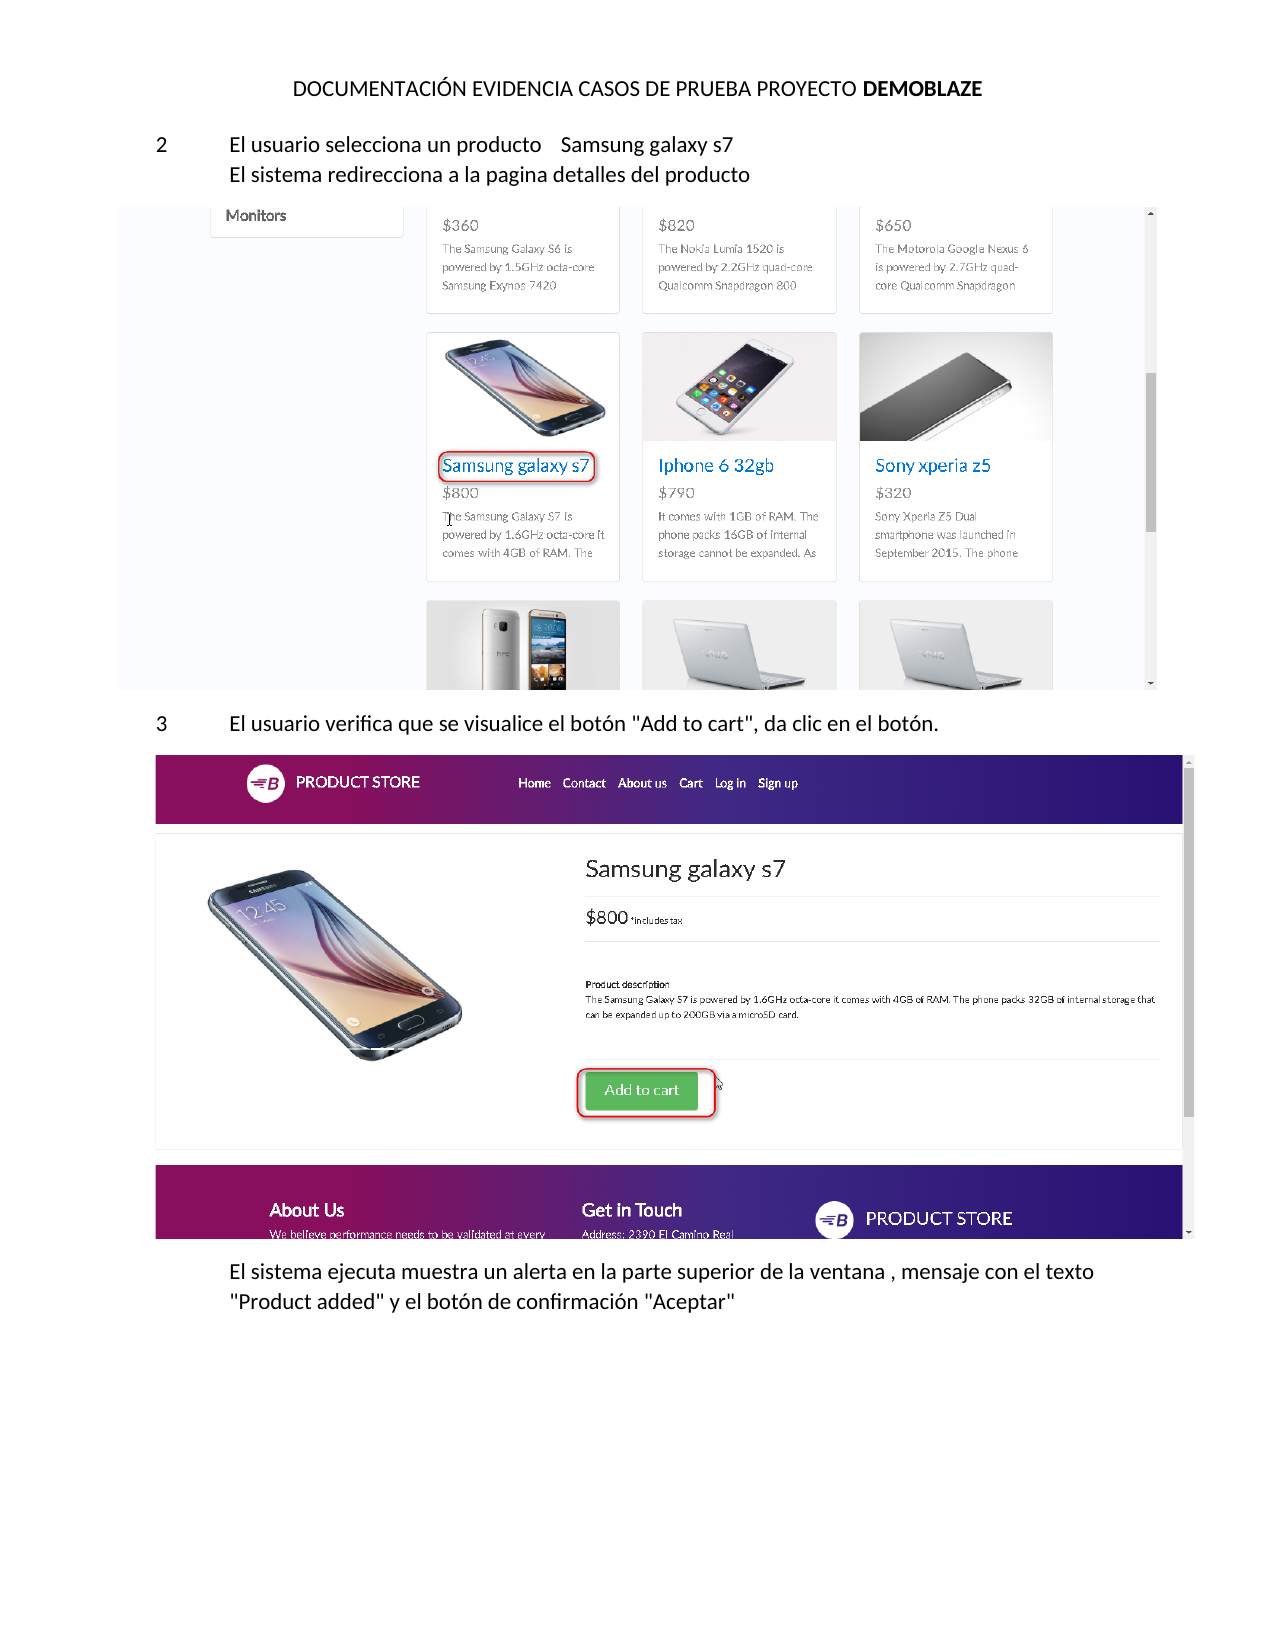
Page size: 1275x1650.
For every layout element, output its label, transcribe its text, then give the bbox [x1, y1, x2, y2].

picture [118, 207, 1157, 690]
list El sistema ejecuta muestra un alerta en la parte superior de la ventana , mensaje con el texto "Product added" y el botón de confirmación "Aceptar" [229, 1257, 1157, 1315]
list El usuario verifica que se visualice el botón "Add to cart", da clic en el botón. [156, 709, 1157, 737]
list El sistema redirecciona a la pagina detalles del producto [229, 160, 1157, 188]
picture [155, 755, 1195, 1239]
list El usuario selecciona un producto Samsung galaxy s7 [156, 130, 1157, 158]
